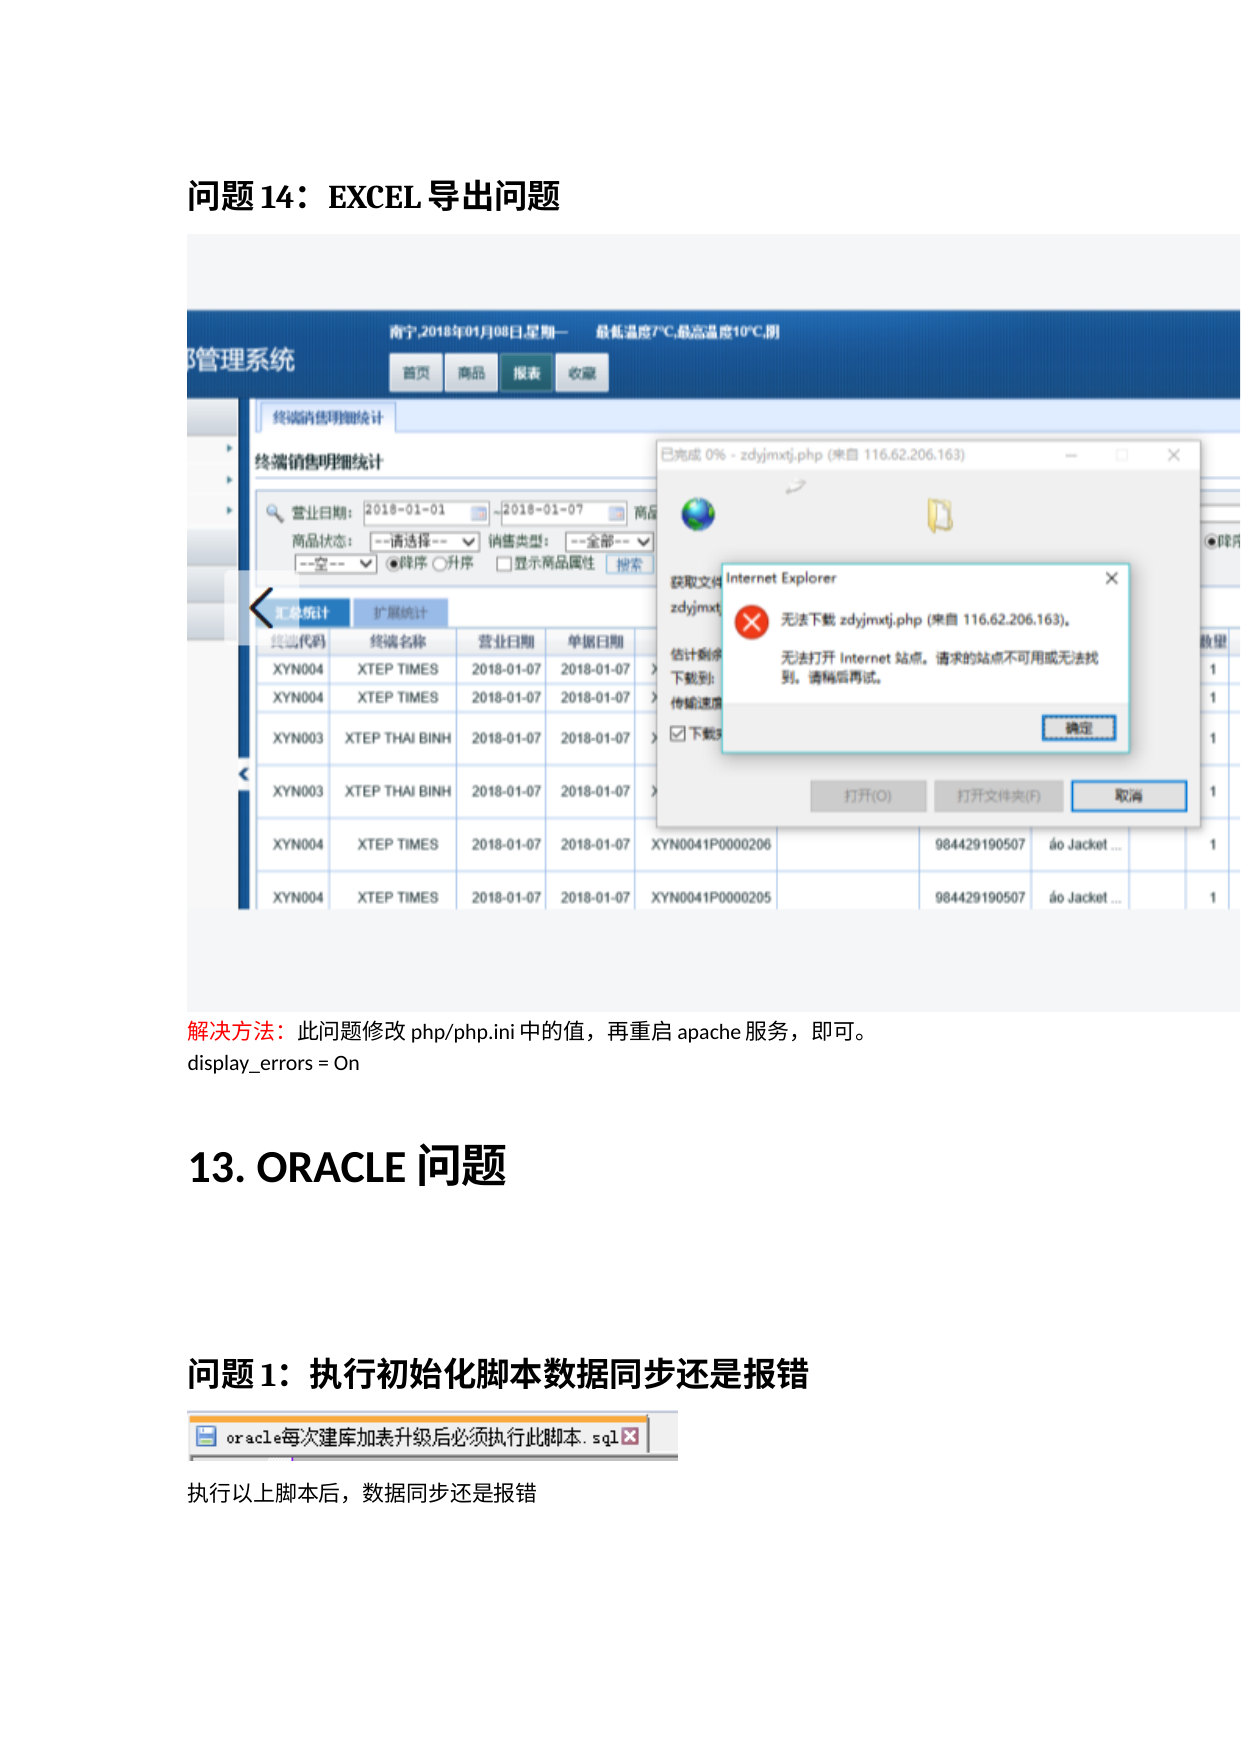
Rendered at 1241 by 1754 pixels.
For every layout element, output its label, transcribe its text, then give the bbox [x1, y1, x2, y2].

title 问题1：执行初始化脚本数据同步还是报错 [187, 1339, 1053, 1404]
text 执行以上脚本后，数据同步还是报错 [187, 1475, 1053, 1508]
title 问题14：EXCEL导出问题 [187, 162, 1053, 227]
subtitle 13. ORACLE问题 [187, 1114, 1053, 1211]
picture [187, 234, 1241, 1012]
picture [187, 1410, 678, 1461]
text 解决方法：此问题修改php/php.ini中的值，再重启apache服务，即可。 [187, 1013, 1053, 1046]
text display_errors = On [187, 1046, 1053, 1078]
